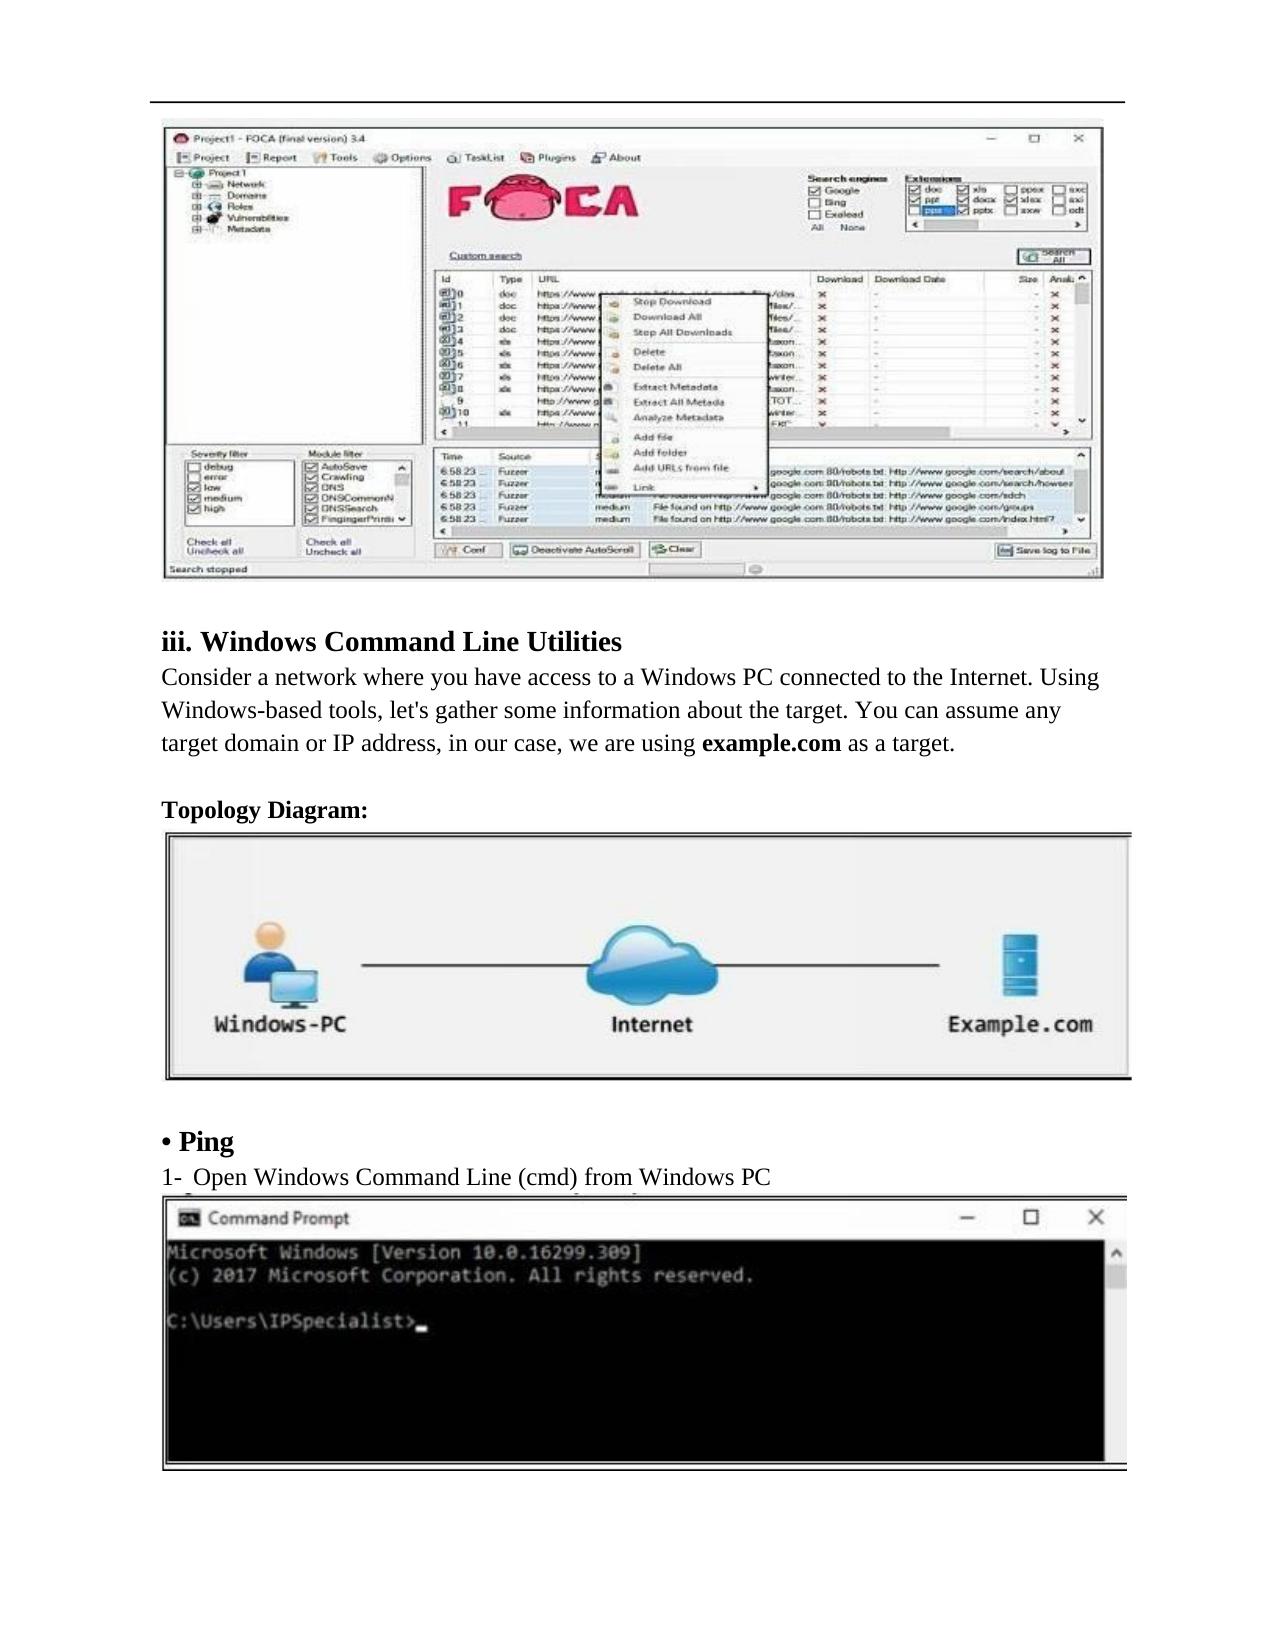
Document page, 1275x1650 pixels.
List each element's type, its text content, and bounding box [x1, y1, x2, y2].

list Open Windows Command Line (cmd) from Windows PC [161, 1162, 1229, 1191]
subtitle Ping [161, 1124, 1229, 1158]
picture [161, 118, 1104, 582]
subtitle Windows Command Line Utilities [161, 624, 1229, 658]
text Consider a network where you have access to a Windows PC connected to the Internet. Using Windows-based tools, let's gather some information about the target. You can assume any target domain or IP address, in our case, we are using example.com as a target. [161, 662, 1123, 757]
text Topology Diagram: [161, 795, 1229, 823]
picture [161, 828, 1132, 1082]
picture [161, 1193, 1127, 1471]
